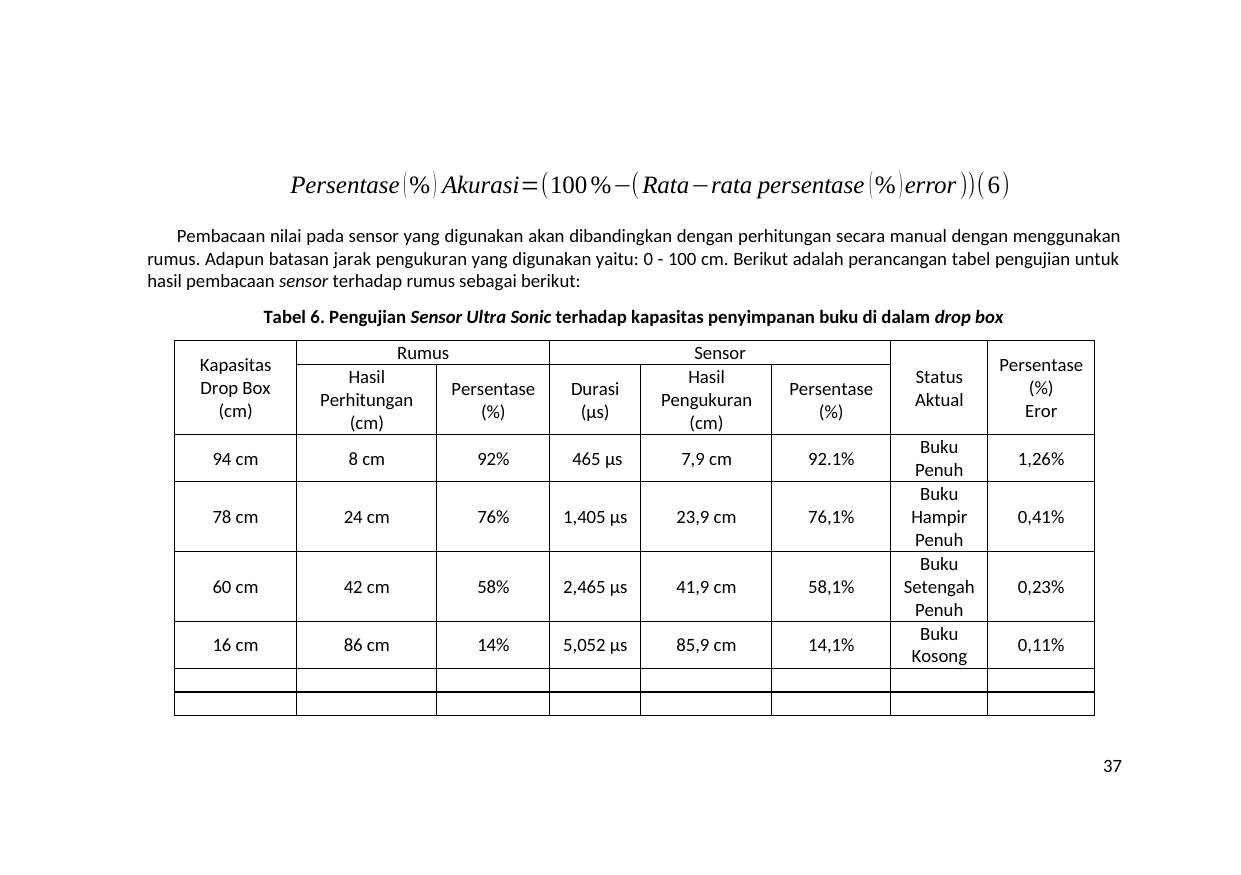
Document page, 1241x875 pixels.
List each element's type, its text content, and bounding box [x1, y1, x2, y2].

table_cell [891, 693, 987, 715]
table_cell Buku Hampir Penuh [891, 482, 987, 551]
table_header Kapasitas Drop Box (cm) [175, 341, 296, 434]
table_cell 16 cm [175, 622, 296, 667]
table_cell [437, 669, 549, 691]
table_cell 78 cm [175, 482, 296, 551]
table_cell Buku Kosong [891, 622, 987, 667]
table_cell 0,41% [988, 482, 1094, 551]
table_cell 92.1% [772, 435, 890, 481]
table_cell Durasi (μs) [550, 365, 640, 434]
table_cell 5,052 μs [550, 622, 640, 667]
text Tabel 6. Pengujian Sensor Ultra Sonic terhadap kapasitas penyimpanan buku di dalam drop box [147, 305, 1122, 328]
table_cell 0,11% [988, 622, 1094, 667]
table_cell [988, 669, 1094, 691]
table_cell 76% [437, 482, 549, 551]
table_cell Buku Penuh [891, 435, 987, 481]
table_header Sensor [550, 341, 890, 364]
table_cell Buku Setengah Penuh [891, 552, 987, 621]
table_cell 92% [437, 435, 549, 481]
table_cell 86 cm [297, 622, 436, 667]
table_cell 8 cm [297, 435, 436, 481]
table_cell 23,9 cm [641, 482, 771, 551]
table_cell [297, 669, 436, 691]
table_cell 58,1% [772, 552, 890, 621]
table_cell 7,9 cm [641, 435, 771, 481]
table_cell [550, 693, 640, 715]
table_cell [641, 669, 771, 691]
table_cell 42 cm [297, 552, 436, 621]
table_cell 1,405 μs [550, 482, 640, 551]
table_header Status Aktual [891, 341, 987, 434]
table_cell [437, 693, 549, 715]
table_cell 94 cm [175, 435, 296, 481]
table_cell 58% [437, 552, 549, 621]
table_cell 24 cm [297, 482, 436, 551]
table_cell 14% [437, 622, 549, 667]
table_cell Persentase (%) [437, 365, 549, 434]
table_cell [175, 693, 296, 715]
table_cell 76,1% [772, 482, 890, 551]
text Pembacaan nilai pada sensor yang digunakan akan dibandingkan dengan perhitungan secara manual dengan menggunakan rumus. Adapun batasan jarak pengukuran yang digunakan yaitu: 0 - 100 cm. Berikut adalah perancangan tabel pengujian untuk hasil pembacaan sensor terhadap rumus sebagai berikut: [147, 224, 1122, 292]
table_cell 1,26% [988, 435, 1094, 481]
table_cell [175, 669, 296, 691]
table_cell [891, 669, 987, 691]
table_cell [772, 693, 890, 715]
table_cell [297, 693, 436, 715]
table_header Persentase (%) Eror [988, 341, 1094, 434]
table_cell 14,1% [772, 622, 890, 667]
table_cell Persentase (%) [772, 365, 890, 434]
table_cell 41,9 cm [641, 552, 771, 621]
table_cell Hasil Pengukuran (cm) [641, 365, 771, 434]
table_cell [772, 669, 890, 691]
table_cell 2,465 μs [550, 552, 640, 621]
table_cell Hasil Perhitungan (cm) [297, 365, 436, 434]
table_cell 0,23% [988, 552, 1094, 621]
table_cell 60 cm [175, 552, 296, 621]
table_cell [988, 693, 1094, 715]
table_header Rumus [297, 341, 549, 364]
table_cell 465 μs [550, 435, 640, 481]
table_cell [641, 693, 771, 715]
table_cell [550, 669, 640, 691]
table_cell 85,9 cm [641, 622, 771, 667]
